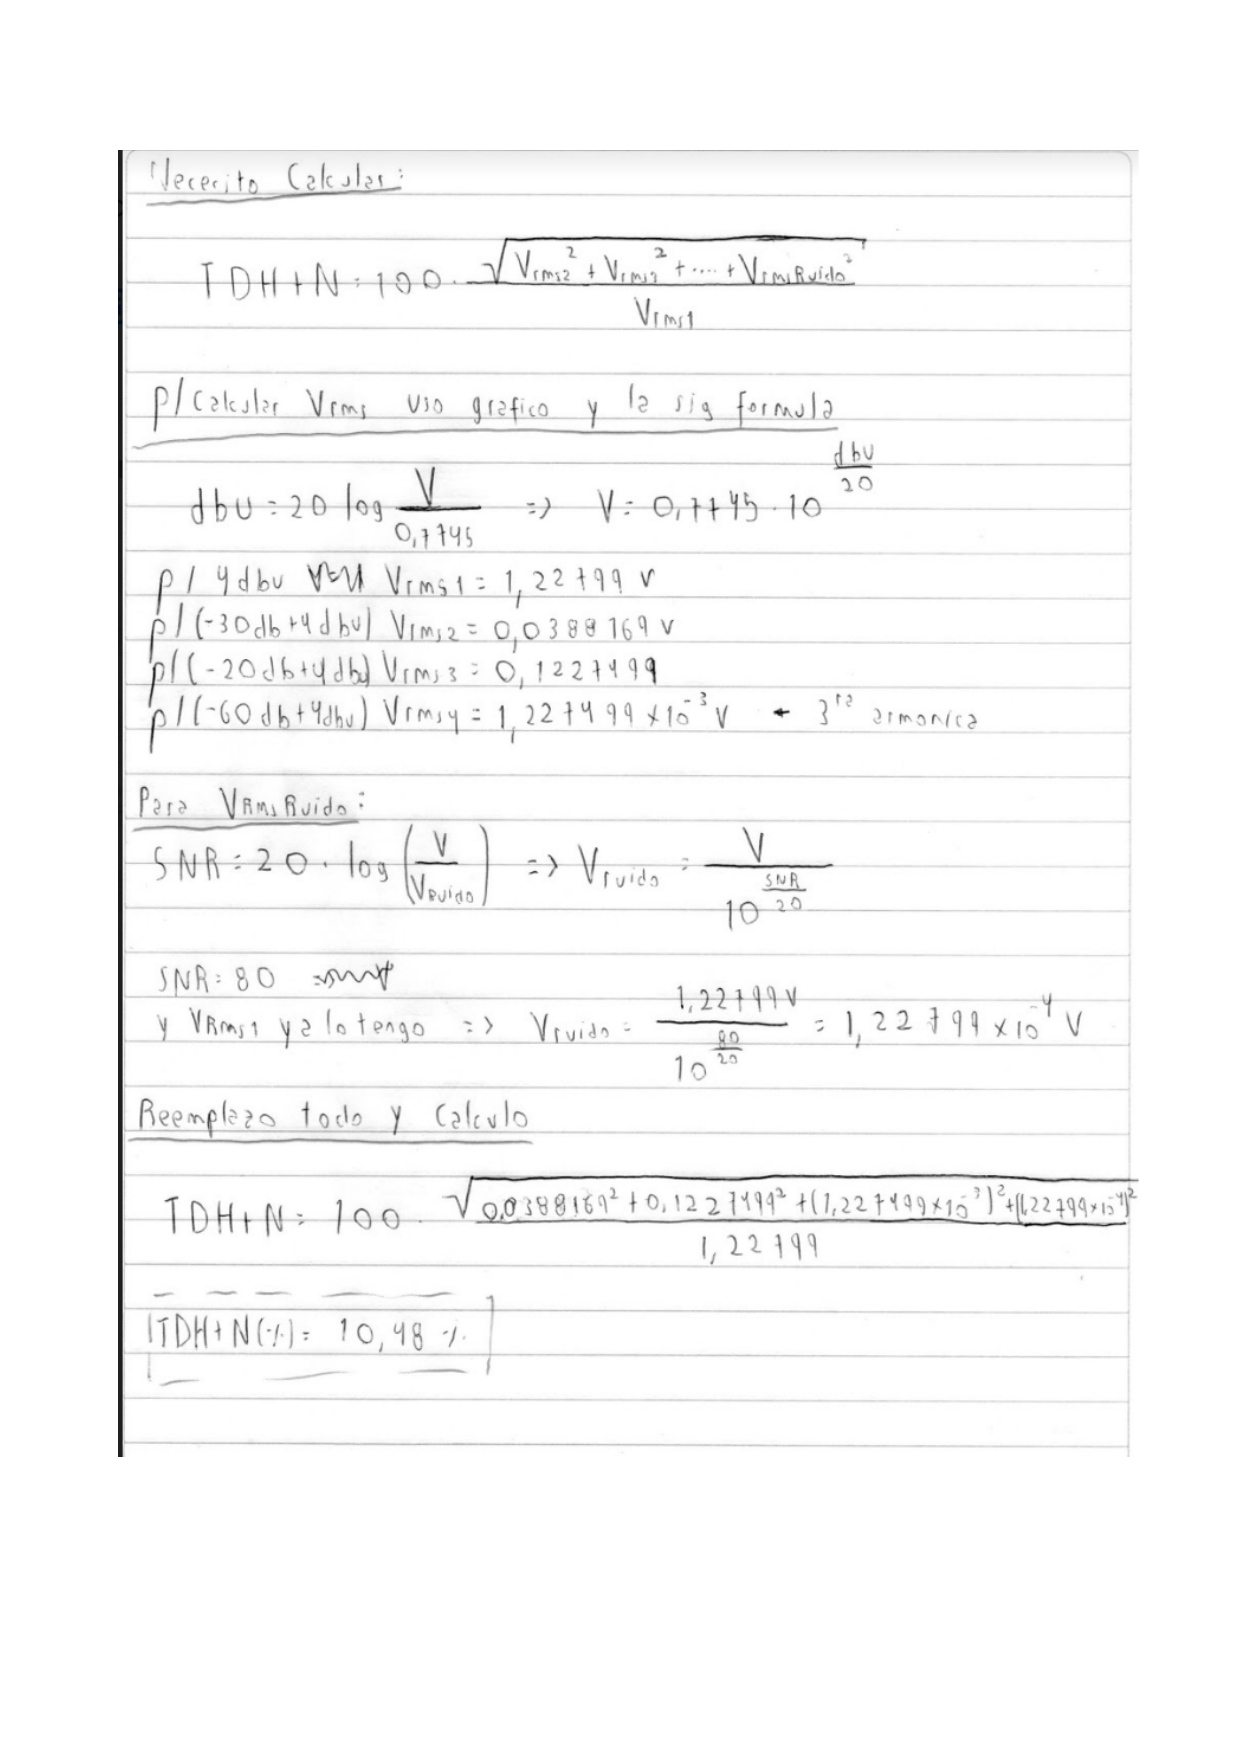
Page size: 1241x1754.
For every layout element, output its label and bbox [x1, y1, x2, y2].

picture [118, 150, 1139, 1457]
